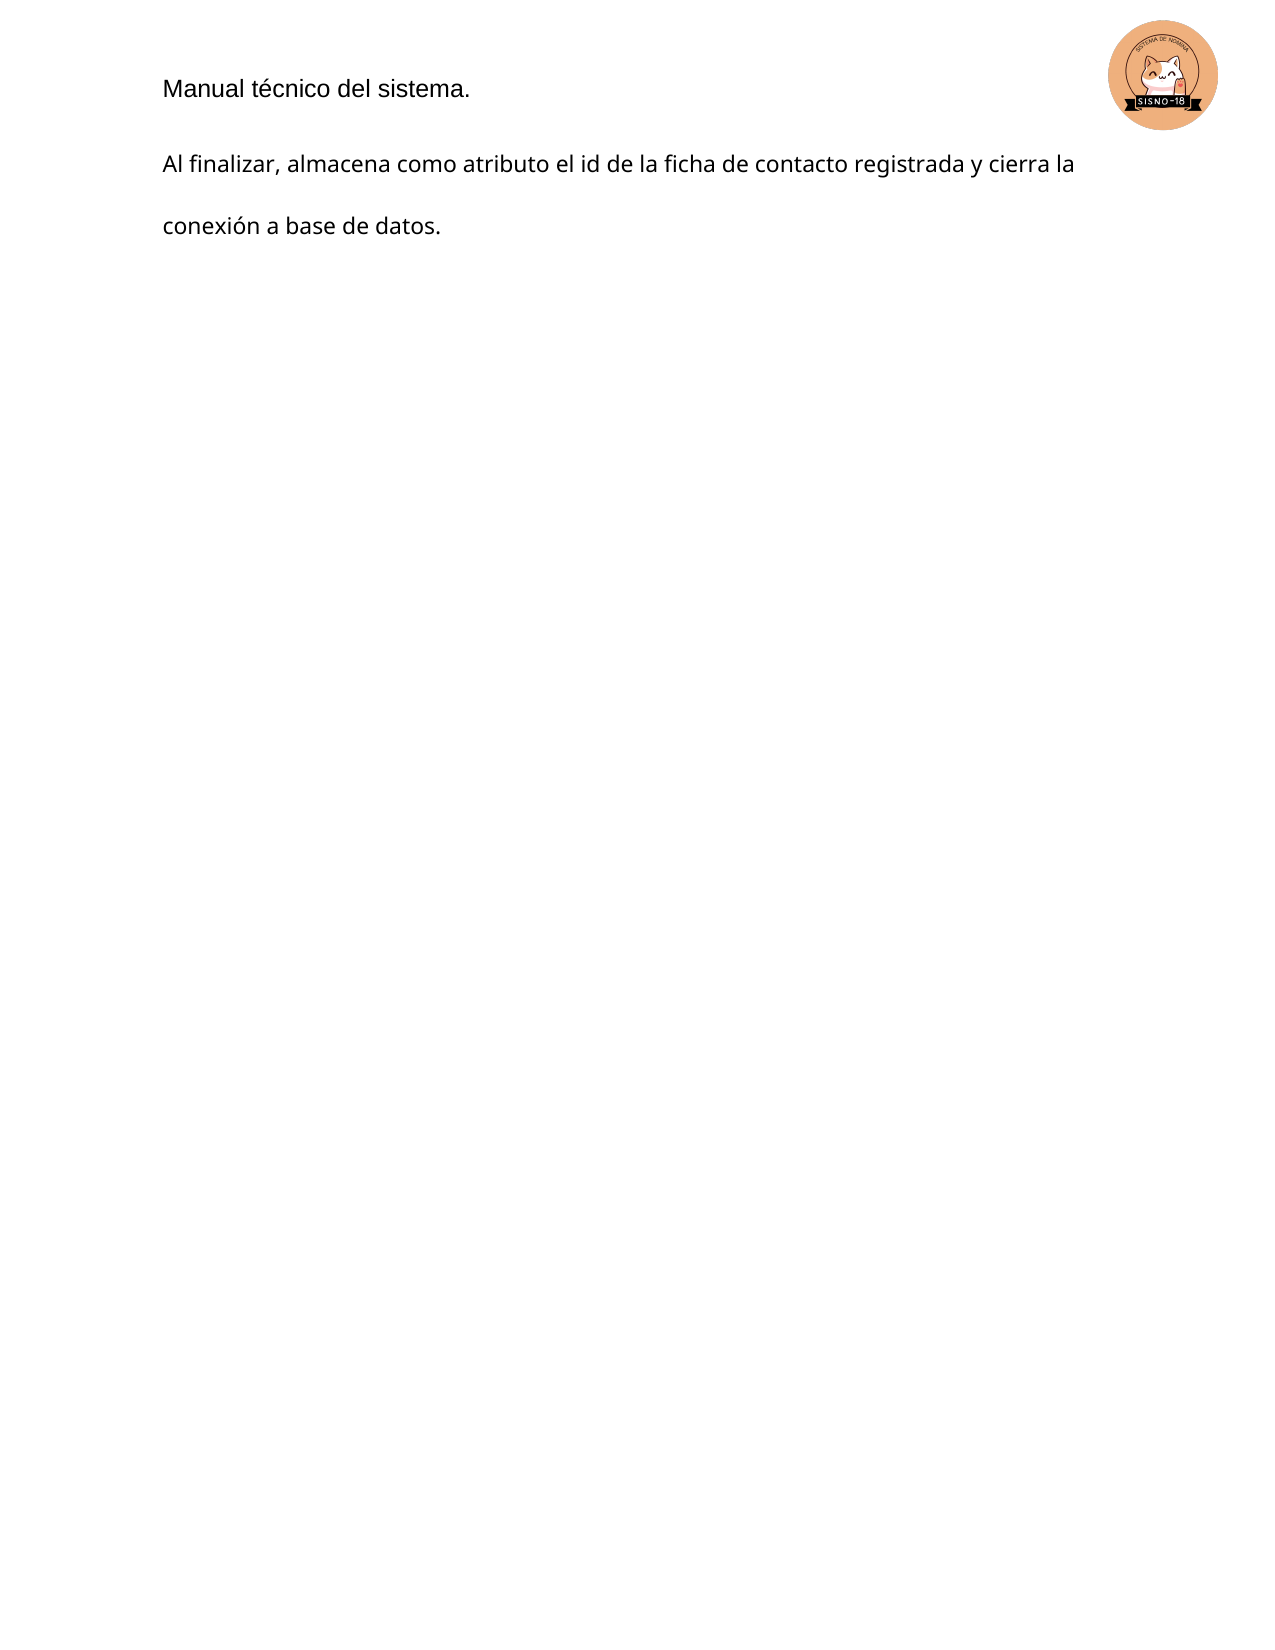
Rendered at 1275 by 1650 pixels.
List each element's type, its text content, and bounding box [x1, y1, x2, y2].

text Al finalizar, almacena como atributo el id de la ficha de contacto registrada y cierra la conexión a base de datos. [162, 148, 1098, 241]
picture [1101, 12, 1225, 136]
